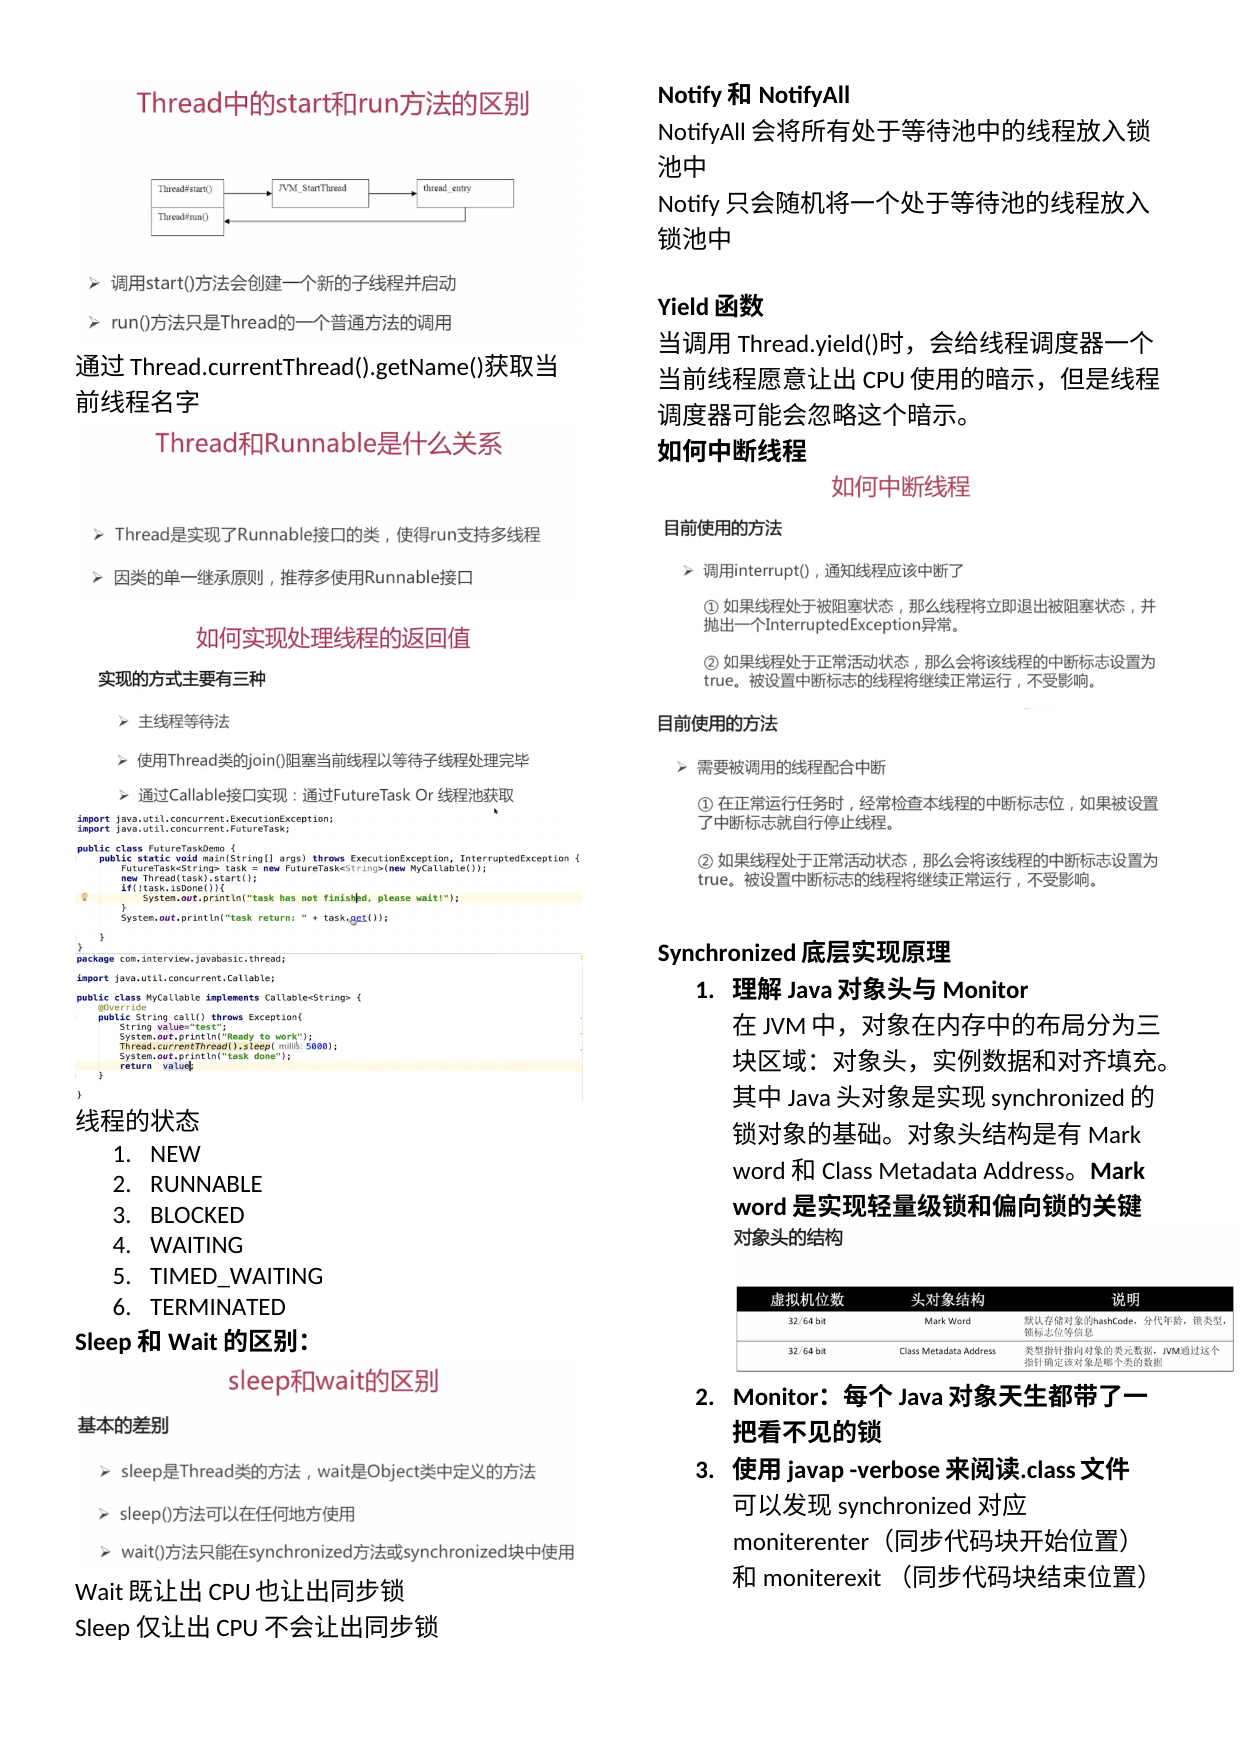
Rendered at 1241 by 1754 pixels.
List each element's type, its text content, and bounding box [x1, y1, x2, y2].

list BLOCKED [112, 1199, 583, 1230]
list WAITING [112, 1230, 583, 1260]
text NotifyAll 会将所有处于等待池中的线程放入锁池中 [658, 111, 1165, 184]
text Synchronized底层实现原理 [658, 933, 1165, 969]
text 可以发现synchronized对应moniterenter（同步代码块开始位置） 和moniterexit （同步代码块结束位置） [733, 1485, 1165, 1594]
list 理解Java对象头与Monitor [695, 969, 1165, 1005]
list 使用javap -verbose来阅读.class文件 [695, 1449, 1165, 1485]
text Sleep 仅让出CPU 不会让出同步锁 [75, 1608, 583, 1644]
text Wait既让出CPU也让出同步锁 [75, 1572, 583, 1608]
picture [75, 75, 583, 347]
picture [75, 418, 583, 1102]
picture [657, 468, 1165, 903]
text Yield 函数 [658, 287, 1165, 323]
text Notify 和 NotifyAll [658, 75, 1165, 111]
list NEW [112, 1138, 583, 1169]
picture [732, 1222, 1240, 1377]
text 在JVM中，对象在内存中的布局分为三块区域：对象头，实例数据和对齐填充。其中Java头对象是实现synchronized的锁对象的基础。对象头结构是有Mark word 和 Class Metadata Address。Mark word 是实现轻量级锁和偏向锁的关键 [733, 1005, 1165, 1222]
text 如何中断线程 [658, 432, 1165, 468]
text Notify 只会随机将一个处于等待池的线程放入锁池中 [658, 184, 1165, 256]
list TERMINATED [112, 1291, 583, 1321]
text 线程的状态 [75, 1102, 583, 1138]
picture [75, 1357, 583, 1572]
list TIMED_WAITING [112, 1260, 583, 1291]
text Sleep 和 Wait 的区别： [75, 1321, 583, 1357]
list Monitor：每个Java对象天生都带了一把看不见的锁 [695, 1377, 1165, 1449]
list RUNNABLE [112, 1169, 583, 1199]
text 通过Thread.currentThread().getName()获取当前线程名字 [75, 347, 583, 418]
text 当调用Thread.yield()时，会给线程调度器一个当前线程愿意让出CPU使用的暗示，但是线程调度器可能会忽略这个暗示。 [658, 323, 1165, 432]
